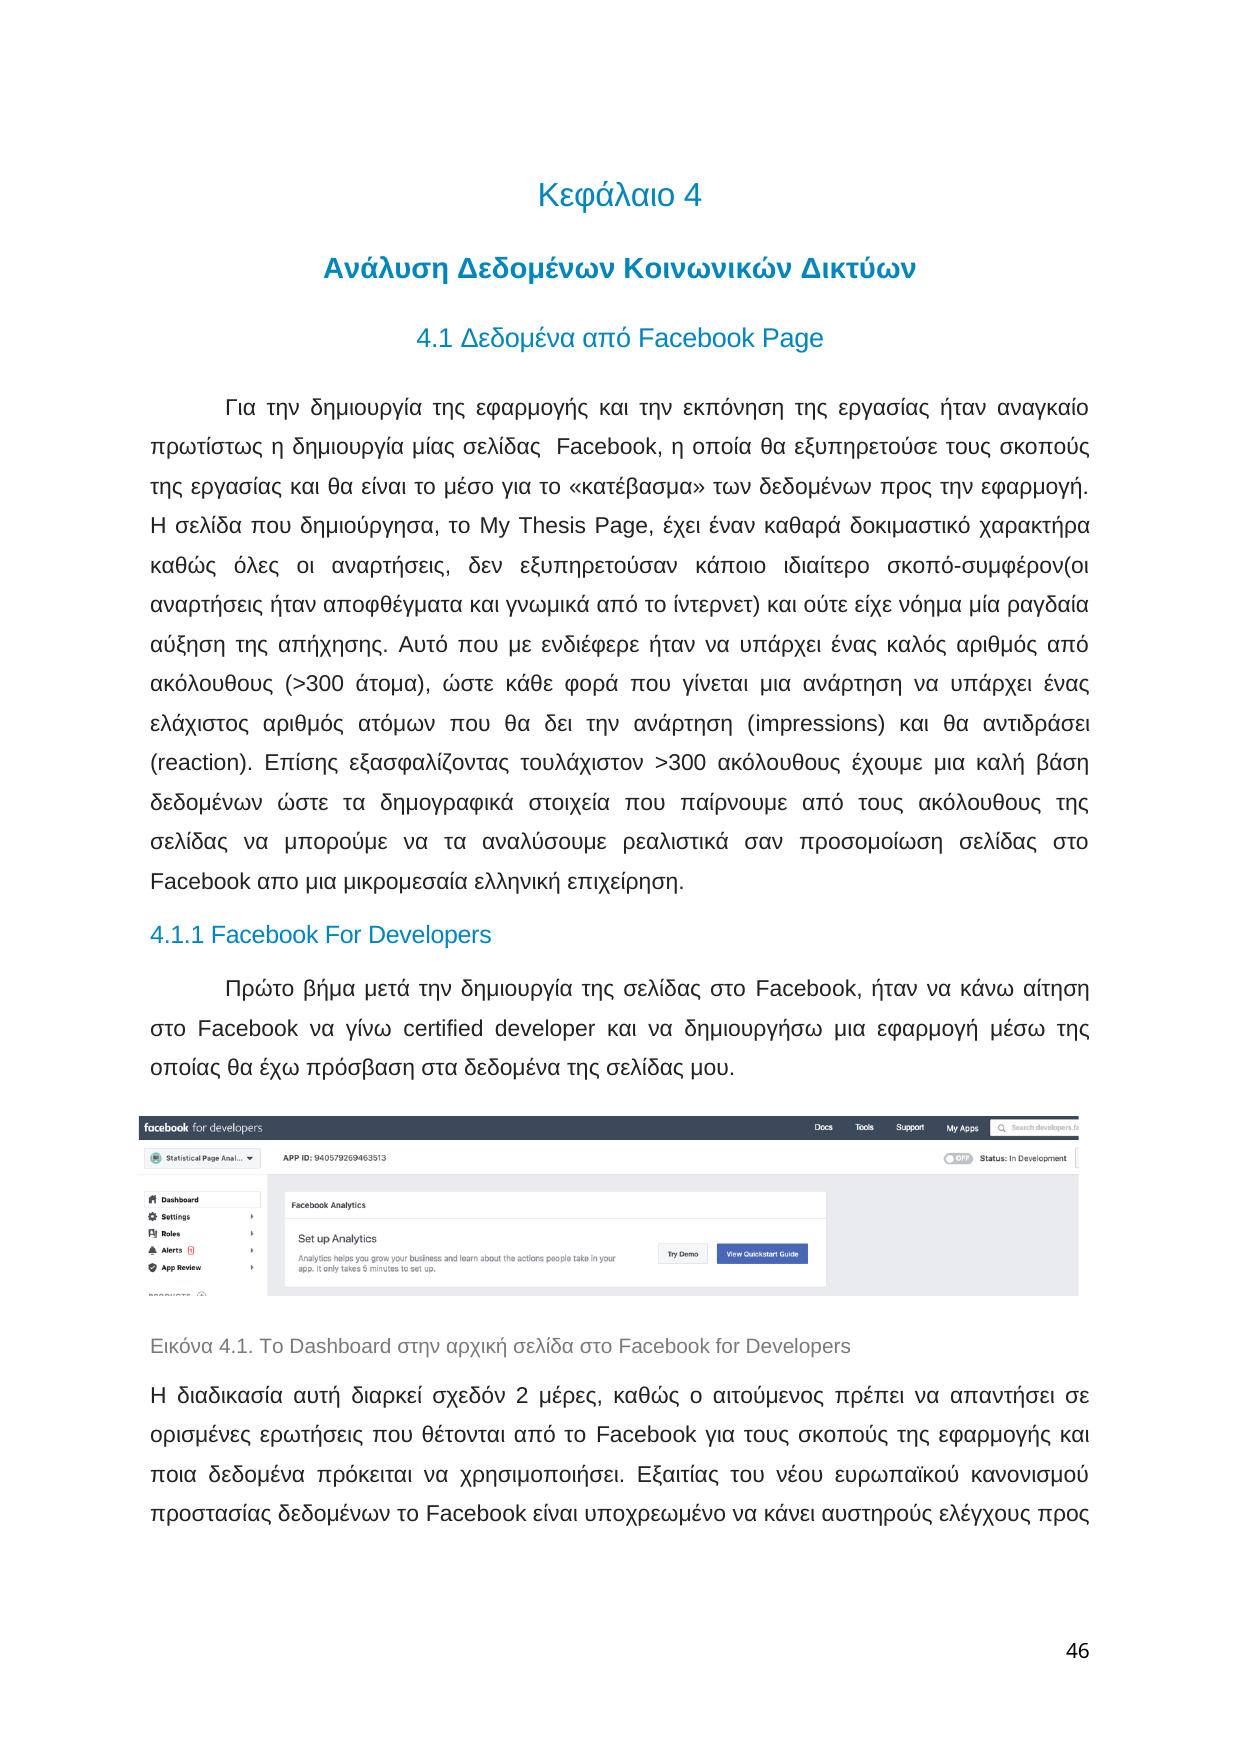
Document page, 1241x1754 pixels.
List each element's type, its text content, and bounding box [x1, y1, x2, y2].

text 4.1.1 Facebook For Developers [150, 919, 1090, 948]
text Ανάλυση Δεδομένων Κοινωνικών Δικτύων [150, 251, 1090, 284]
text 4.1 Δεδομένα από Facebook Page [150, 322, 1090, 353]
text Πρώτο βήμα μετά την δημιουργία της σελίδας στο Facebook, ήταν να κάνω αίτηση στο Facebook να γίνω certified developer και να δημιουργήσω μια εφαρμογή μέσω της οποίας θα έχω πρόσβαση στα δεδομένα της σελίδας μου. [150, 975, 1090, 1081]
text Κεφάλαιο 4 [150, 175, 1090, 213]
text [150, 1382, 1090, 1527]
picture [138, 1116, 1079, 1296]
text Για την δημιουργία της εφαρμογής και την εκπόνηση της εργασίας ήταν αναγκαίο πρωτίστως η δημιουργία μίας σελίδας Facebook, η οποία θα εξυπηρετούσε τους σκοπούς της εργασίας και θα είναι το μέσο για το «κατέβασμα» των δεδομένων προς την εφαρμογή. Η σελίδα που δημιούργησα, το My Thesis Page, έχει έναν καθαρά δοκιμαστικό χαρακτήρα καθώς όλες οι αναρτήσεις, δεν εξυπηρετούσαν κάποιο ιδιαίτερο σκοπό-συμφέρον(οι αναρτήσεις ήταν αποφθέγματα και γνωμικά από το ίντερνετ) και ούτε είχε νόημα μία ραγδαία αύξηση της απήχησης. Αυτό που με ενδιέφερε ήταν να υπάρχει ένας καλός αριθμός από ακόλουθους (>300 άτομα), ώστε κάθε φορά που γίνεται μια ανάρτηση να υπάρχει ένας ελάχιστος αριθμός ατόμων που θα δει την ανάρτηση (impressions) και θα αντιδράσει (reaction). Επίσης εξασφαλίζοντας τουλάχιστον >300 ακόλουθους έχουμε μια καλή βάση δεδομένων ώστε τα δημογραφικά στοιχεία που παίρνουμε από τους ακόλουθους της σελίδας να μπορούμε να τα αναλύσουμε ρεαλιστικά σαν προσομοίωση σελίδας στο Facebook απο μια μικρομεσαία ελληνική επιχείρηση. [150, 394, 1090, 894]
